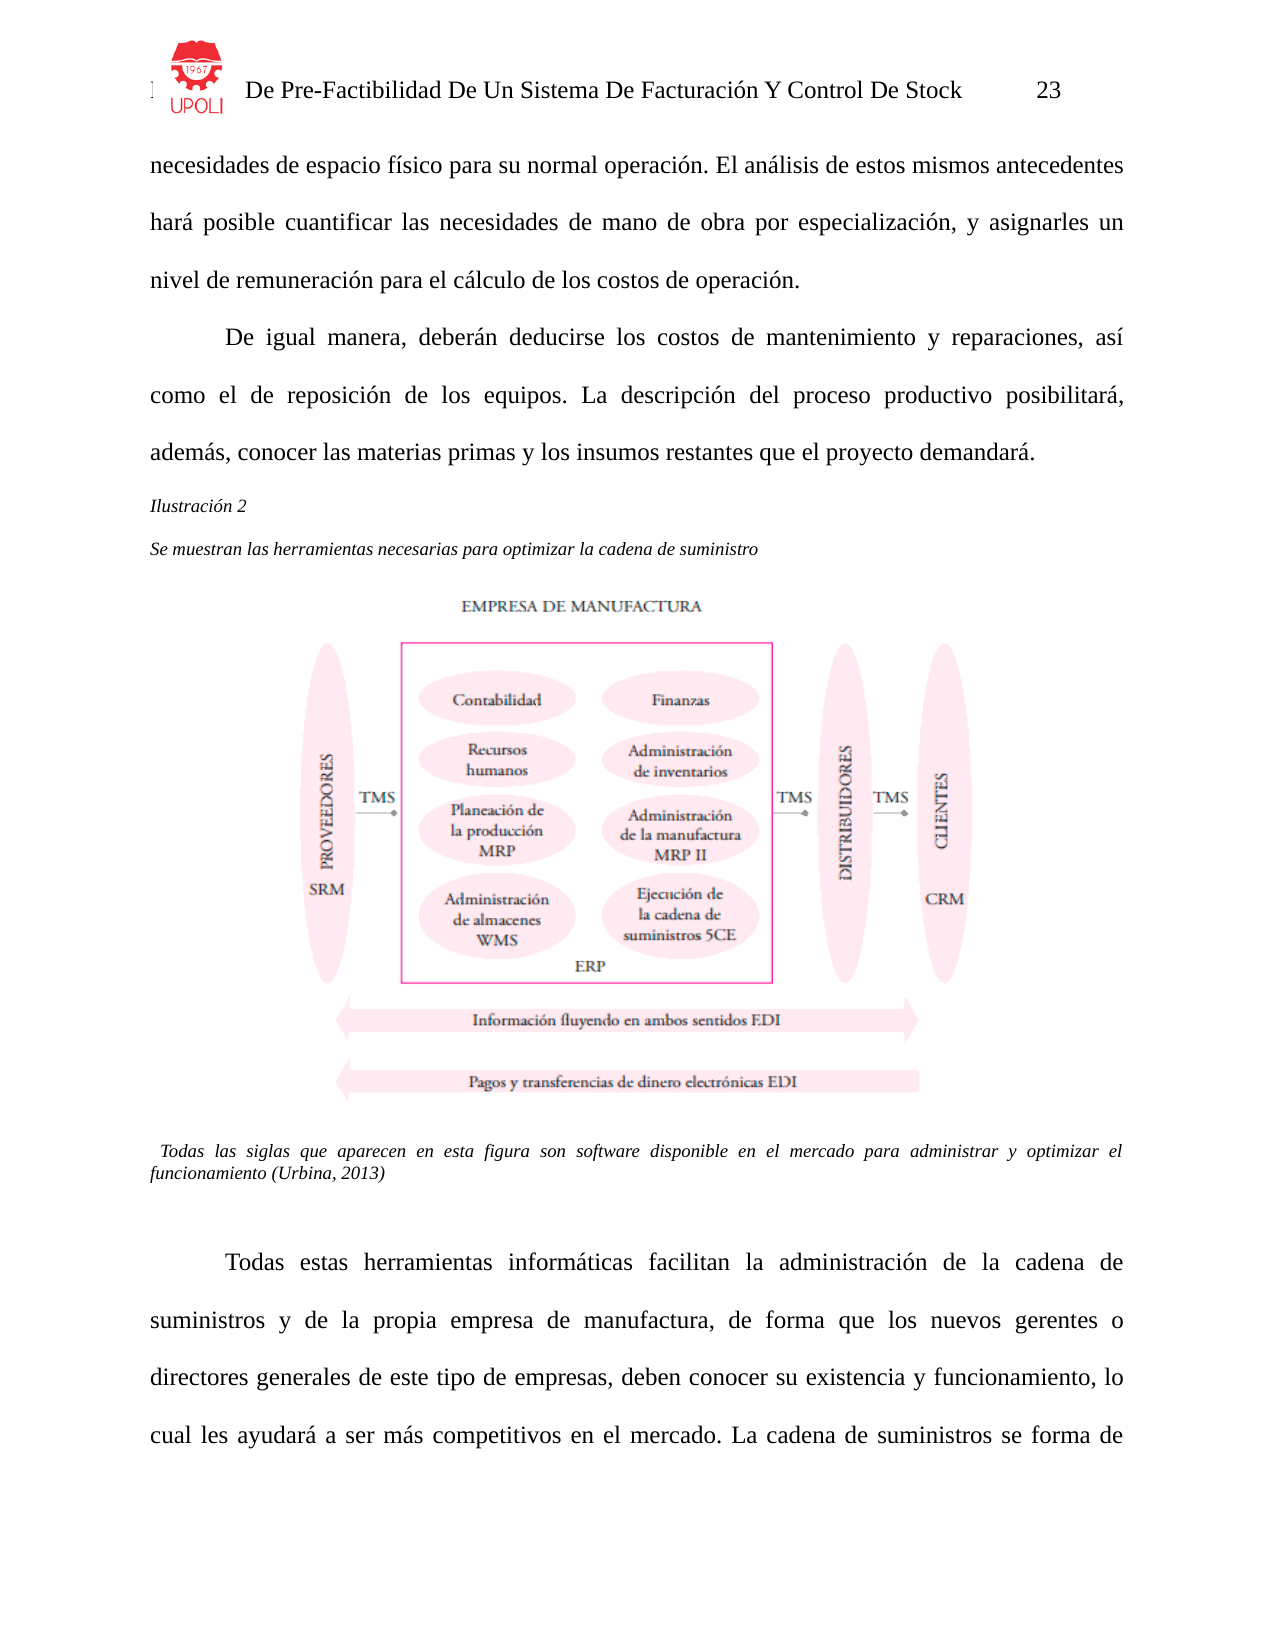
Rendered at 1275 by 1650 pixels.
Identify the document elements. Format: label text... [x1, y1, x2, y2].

picture [227, 579, 1048, 1112]
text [150, 150, 1125, 294]
text Todas las siglas que aparecen en esta figura son software disponible en el mercado para administrar y optimizar el funcionamiento [150, 1140, 1125, 1183]
text Se muestran las herramientas necesarias para optimizar la cadena de suministro [150, 537, 1125, 559]
text De igual manera, deberán deducirse los costos de mantenimiento y reparaciones, así como el de reposición de los equipos. La descripción del proceso productivo posibilitará, además, conocer las materias primas y los insumos restantes que el proyecto demandará. [150, 322, 1125, 466]
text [150, 1247, 1125, 1448]
picture [153, 38, 239, 115]
